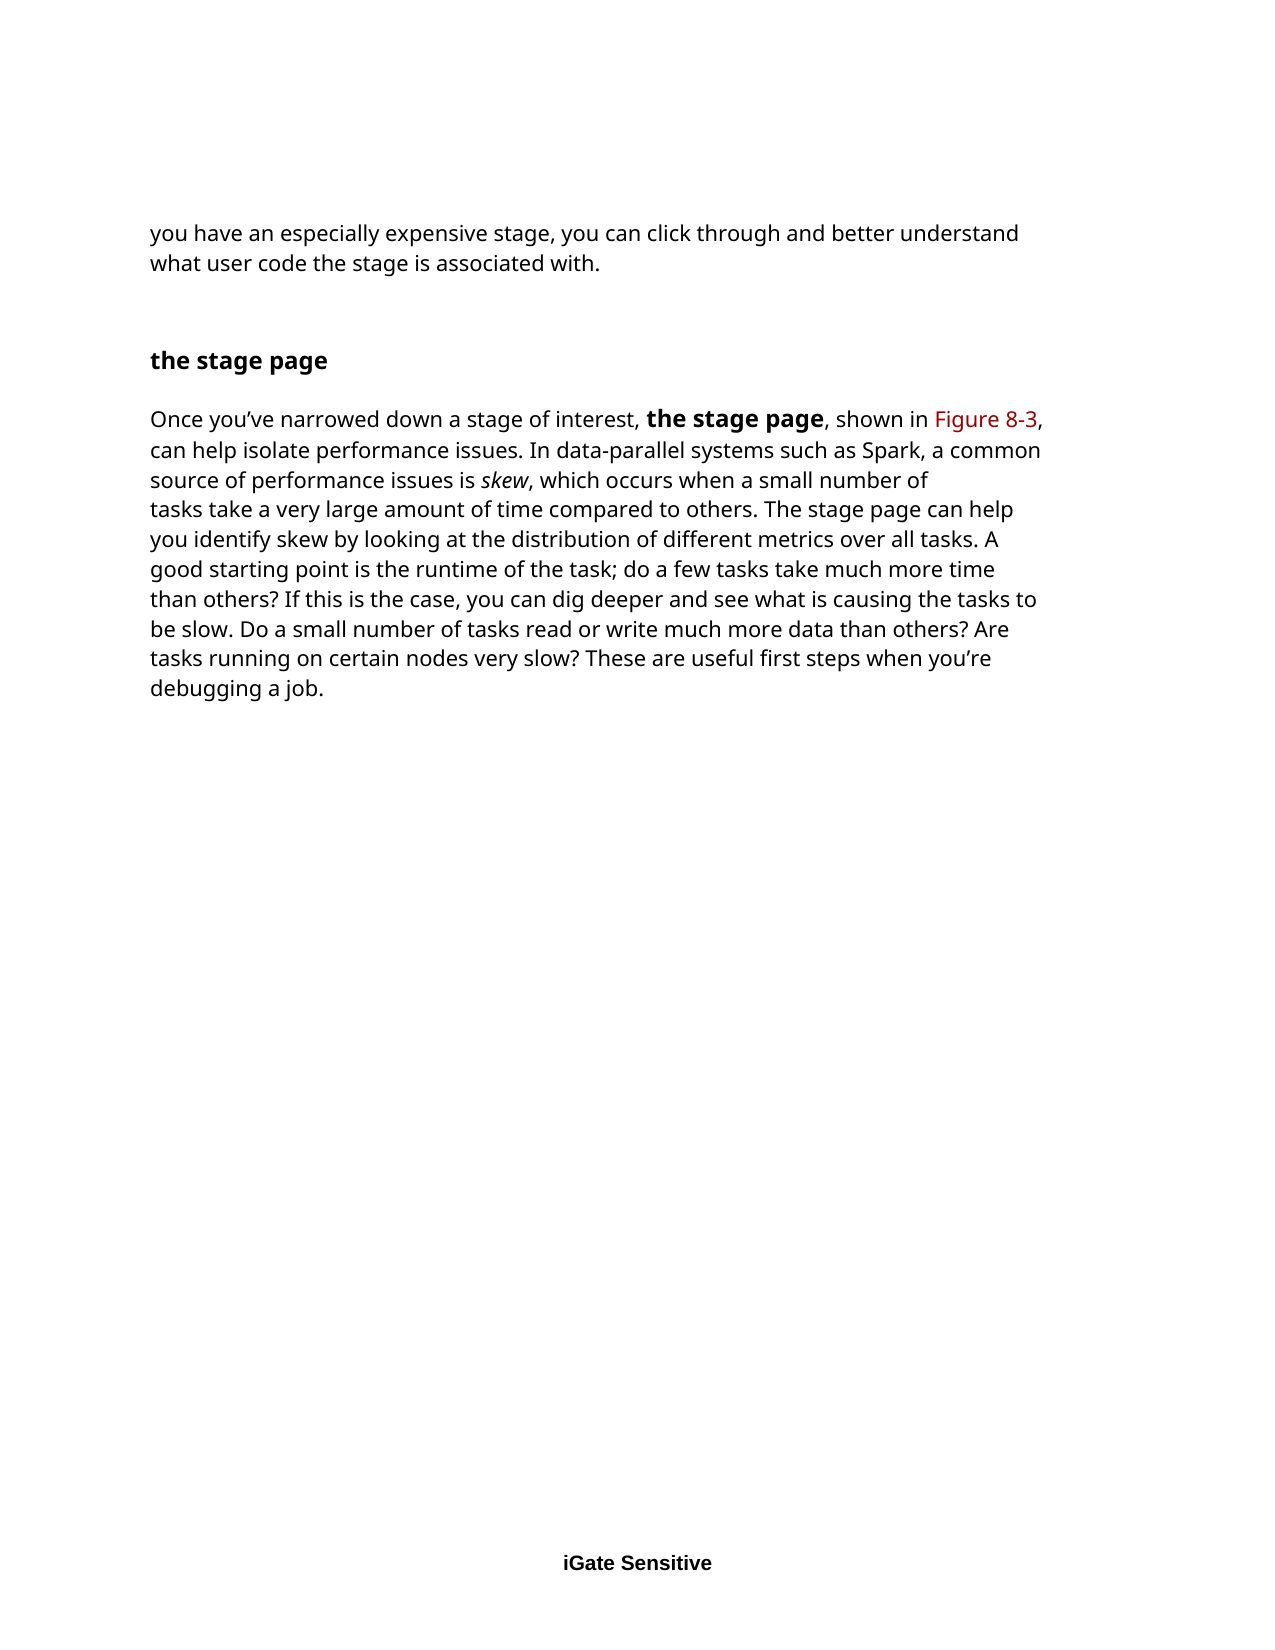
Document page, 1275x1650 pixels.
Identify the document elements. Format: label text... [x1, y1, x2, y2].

text you have an especially expensive stage, you can click through and better understand [150, 218, 1125, 248]
text the stage page [150, 344, 1125, 377]
text be slow. Do a small number of tasks read or write much more data than others? Are [150, 614, 1125, 643]
text what user code the stage is associated with. [150, 248, 1125, 278]
text debugging a job. [150, 673, 1125, 703]
text Once you’ve narrowed down a stage of interest, the stage page, shown in Figure 8-3, [150, 402, 1125, 435]
text can help isolate performance issues. In data-parallel systems such as Spark, a common [150, 435, 1125, 465]
text good starting point is the runtime of the task; do a few tasks take much more time [150, 554, 1125, 584]
text source of performance issues is skew, which occurs when a small number of [150, 465, 1125, 494]
text tasks take a very large amount of time compared to others. The stage page can help [150, 494, 1125, 524]
text than others? If this is the case, you can dig deeper and see what is causing the tasks to [150, 584, 1125, 614]
text tasks running on certain nodes very slow? These are useful first steps when you’re [150, 643, 1125, 673]
text you identify skew by looking at the distribution of different metrics over all tasks. A [150, 524, 1125, 554]
